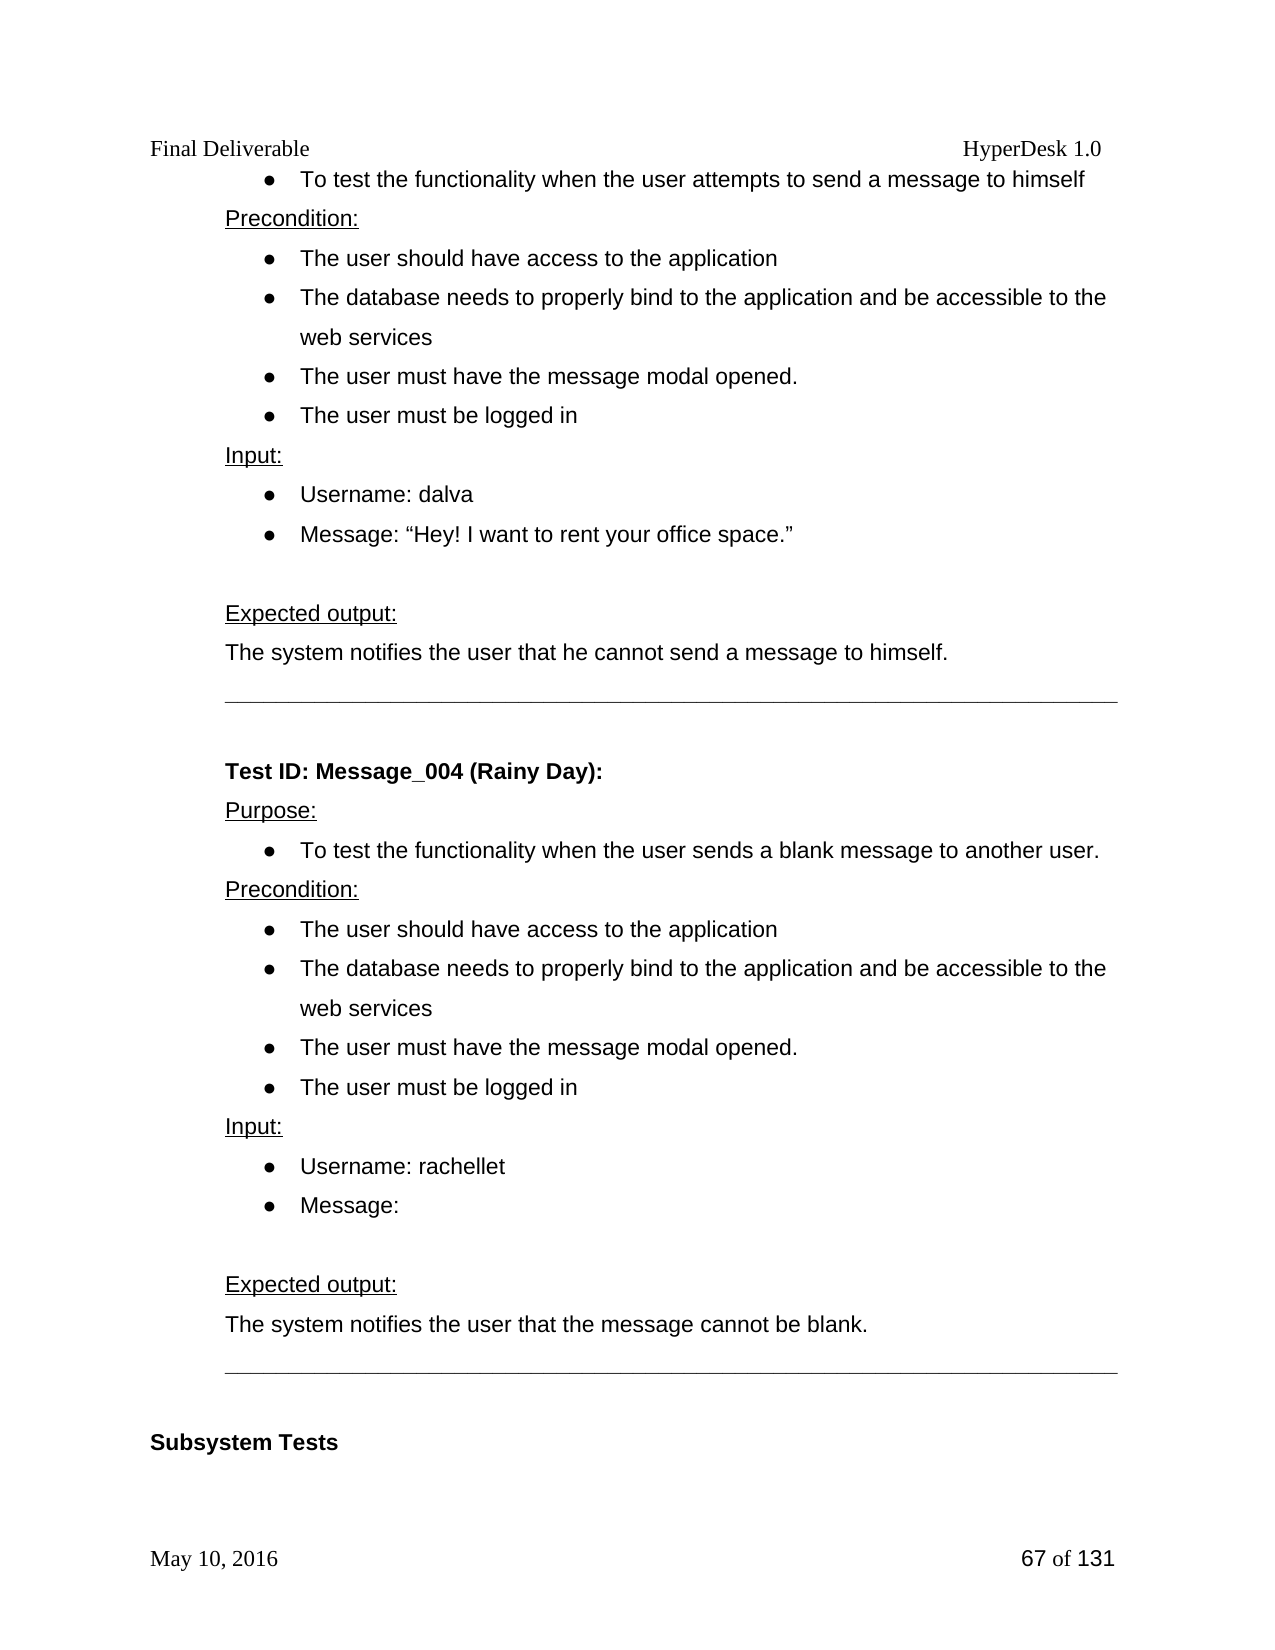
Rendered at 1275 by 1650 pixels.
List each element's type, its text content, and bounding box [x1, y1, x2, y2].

text Subsystem Tests [150, 1429, 1125, 1455]
text ______________________________________________________________________ [225, 1350, 1125, 1376]
list To test the functionality when the user attempts to send a message to himself [262, 166, 1125, 192]
list The user must have the message modal opened. [262, 363, 1125, 389]
text Purpose: [225, 797, 1125, 824]
list The user must be logged in [262, 402, 1125, 429]
list The user should have access to the application [262, 244, 1125, 271]
list The user must be logged in [262, 1074, 1125, 1100]
text The system notifies the user that he cannot send a message to himself. [225, 639, 1125, 666]
list Message: “Hey! I want to rent your office space.” [262, 521, 1125, 547]
text Test ID: Message_004 (Rainy Day): [225, 758, 1125, 784]
text Expected output: [225, 600, 1125, 626]
text ______________________________________________________________________ [225, 679, 1125, 705]
list Message: [262, 1192, 1125, 1218]
text Input: [225, 1113, 1125, 1139]
text Precondition: [225, 205, 1125, 231]
list The database needs to properly bind to the application and be accessible to the web services [262, 284, 1125, 350]
list The database needs to properly bind to the application and be accessible to the web services [262, 955, 1125, 1021]
text The system notifies the user that the message cannot be blank. [225, 1311, 1125, 1337]
list Username: dalva [262, 481, 1125, 508]
text Expected output: [225, 1271, 1125, 1297]
text Precondition: [225, 876, 1125, 903]
list The user should have access to the application [262, 916, 1125, 942]
text Input: [225, 442, 1125, 468]
list The user must have the message modal opened. [262, 1034, 1125, 1061]
list To test the functionality when the user sends a blank message to another user. [262, 837, 1125, 863]
list Username: rachellet [262, 1153, 1125, 1179]
